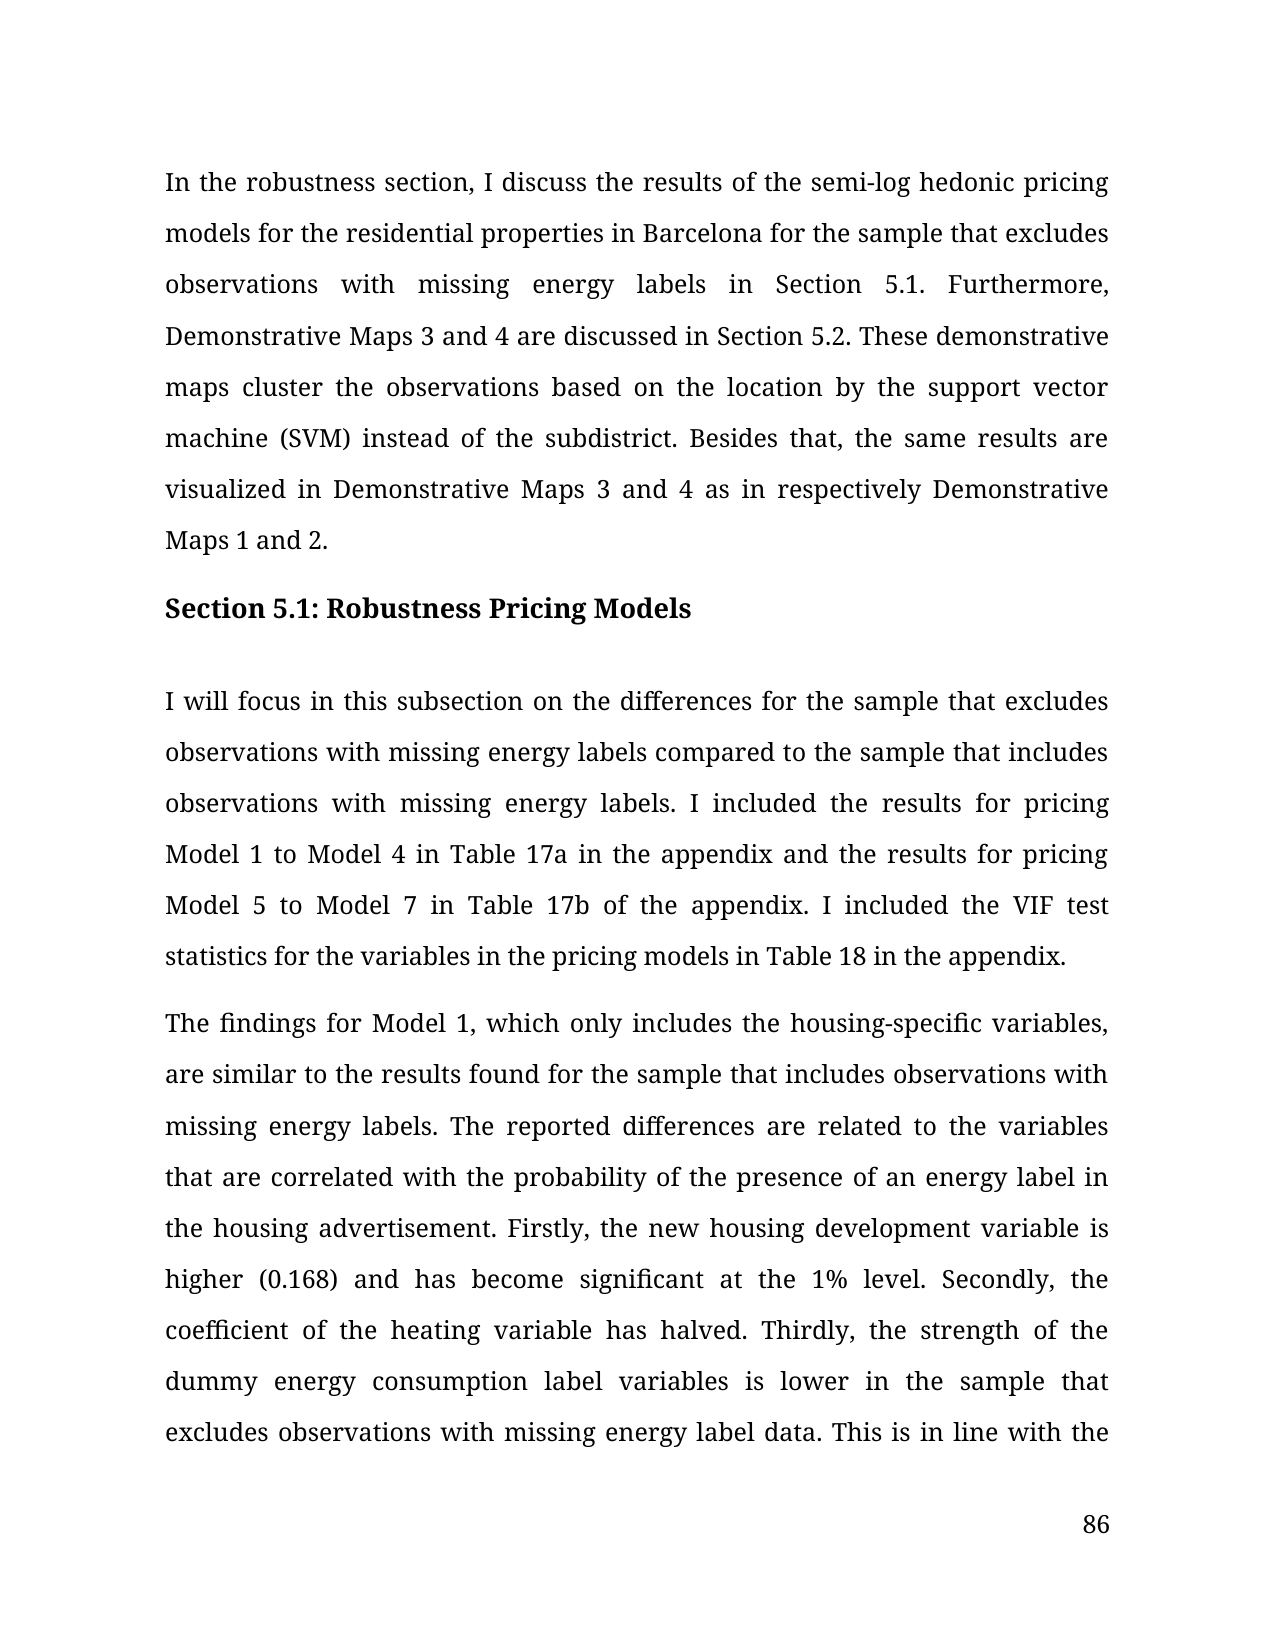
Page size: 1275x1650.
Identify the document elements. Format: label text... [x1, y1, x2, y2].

subtitle Section 5.1: Robustness Pricing Models [165, 590, 1110, 627]
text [165, 1006, 1110, 1448]
text I will focus in this subsection on the differences for the sample that excludes observations with missing energy labels compared to the sample that includes observations with missing energy labels. I included the results for pricing Model 1 to Model 4 in Table 17a in the appendix and the results for pricing Model 5 to Model 7 in Table 17b of the appendix. I included the VIF test statistics for the variables in the pricing models in Table 18 in the appendix. [165, 683, 1110, 972]
text In the robustness section, I discuss the results of the semi-log hedonic pricing models for the residential properties in Barcelona for the sample that excludes observations with missing energy labels in Section 5.1. Furthermore, Demonstrative Maps 3 and 4 are discussed in Section 5.2. These demonstrative maps cluster the observations based on the location by the support vector machine (SVM) instead of the subdistrict. Besides that, the same results are visualized in Demonstrative Maps 3 and 4 as in respectively Demonstrative Maps 1 and 2. [165, 165, 1110, 556]
